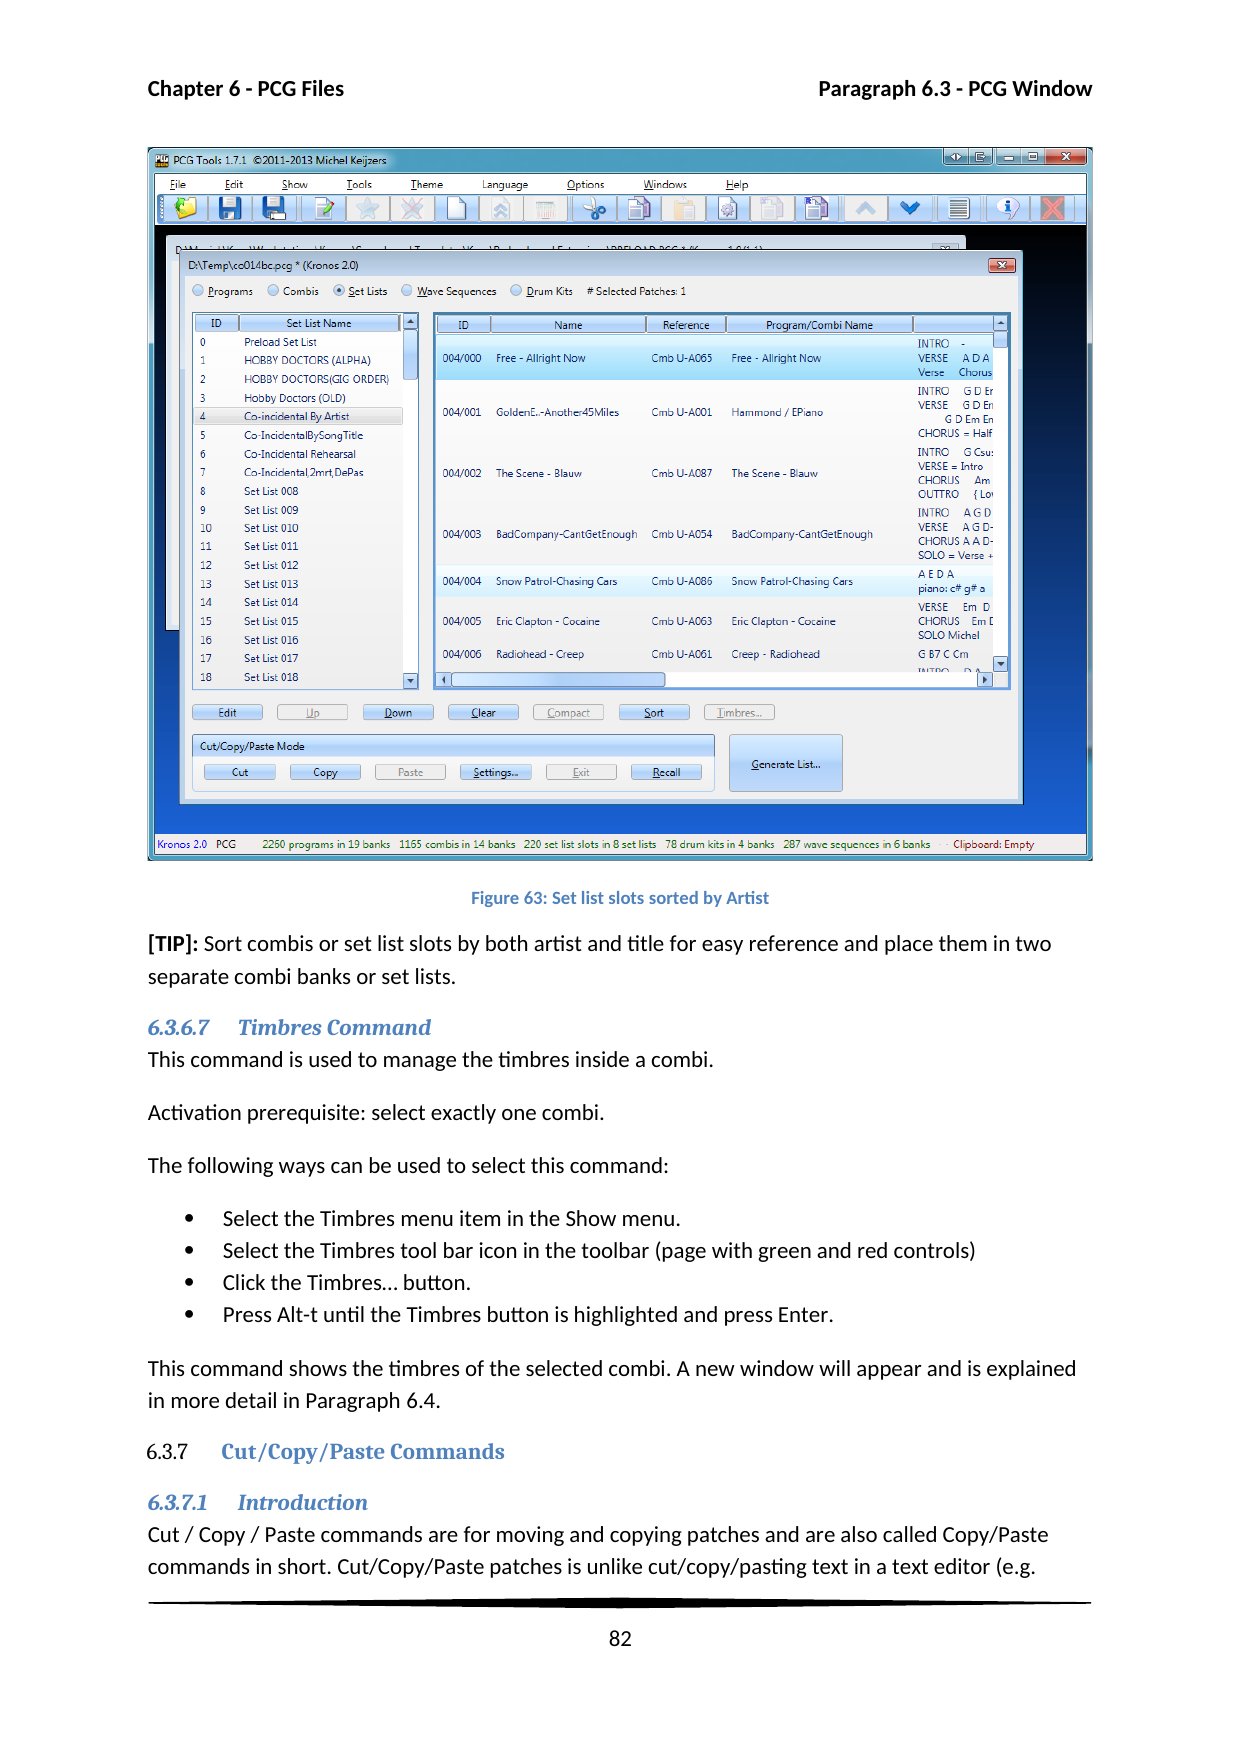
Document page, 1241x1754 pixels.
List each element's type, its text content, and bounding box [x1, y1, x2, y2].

list Press Alt-t until the Timbres button is highlighted and press Enter. [185, 1301, 1093, 1329]
subtitle Cut/Copy/Paste Commands [146, 1439, 1093, 1465]
text The following ways can be used to select this command: [148, 1151, 1093, 1179]
list Click the Timbres… button. [185, 1268, 1093, 1296]
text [148, 1520, 1093, 1580]
subtitle Introduction [148, 1490, 1093, 1516]
picture [147, 147, 1093, 861]
list Select the Timbres menu item in the Show menu. [185, 1204, 1093, 1232]
text This command shows the timbres of the selected combi. A new window will appear and is explained in more detail in Paragraph 7.4. [148, 1354, 1093, 1414]
subtitle Timbres Command [148, 1015, 1093, 1041]
text [TIP]: Sort combis or set list slots by both artist and title for easy reference and place them in two separate combi banks or set lists. [148, 929, 1093, 990]
list Select the Timbres tool bar icon in the toolbar (page with green and red controls) [185, 1236, 1093, 1264]
text This command is used to manage the timbres inside a combi. [148, 1045, 1093, 1073]
text Activation prerequisite: select exactly one combi. [148, 1098, 1093, 1126]
